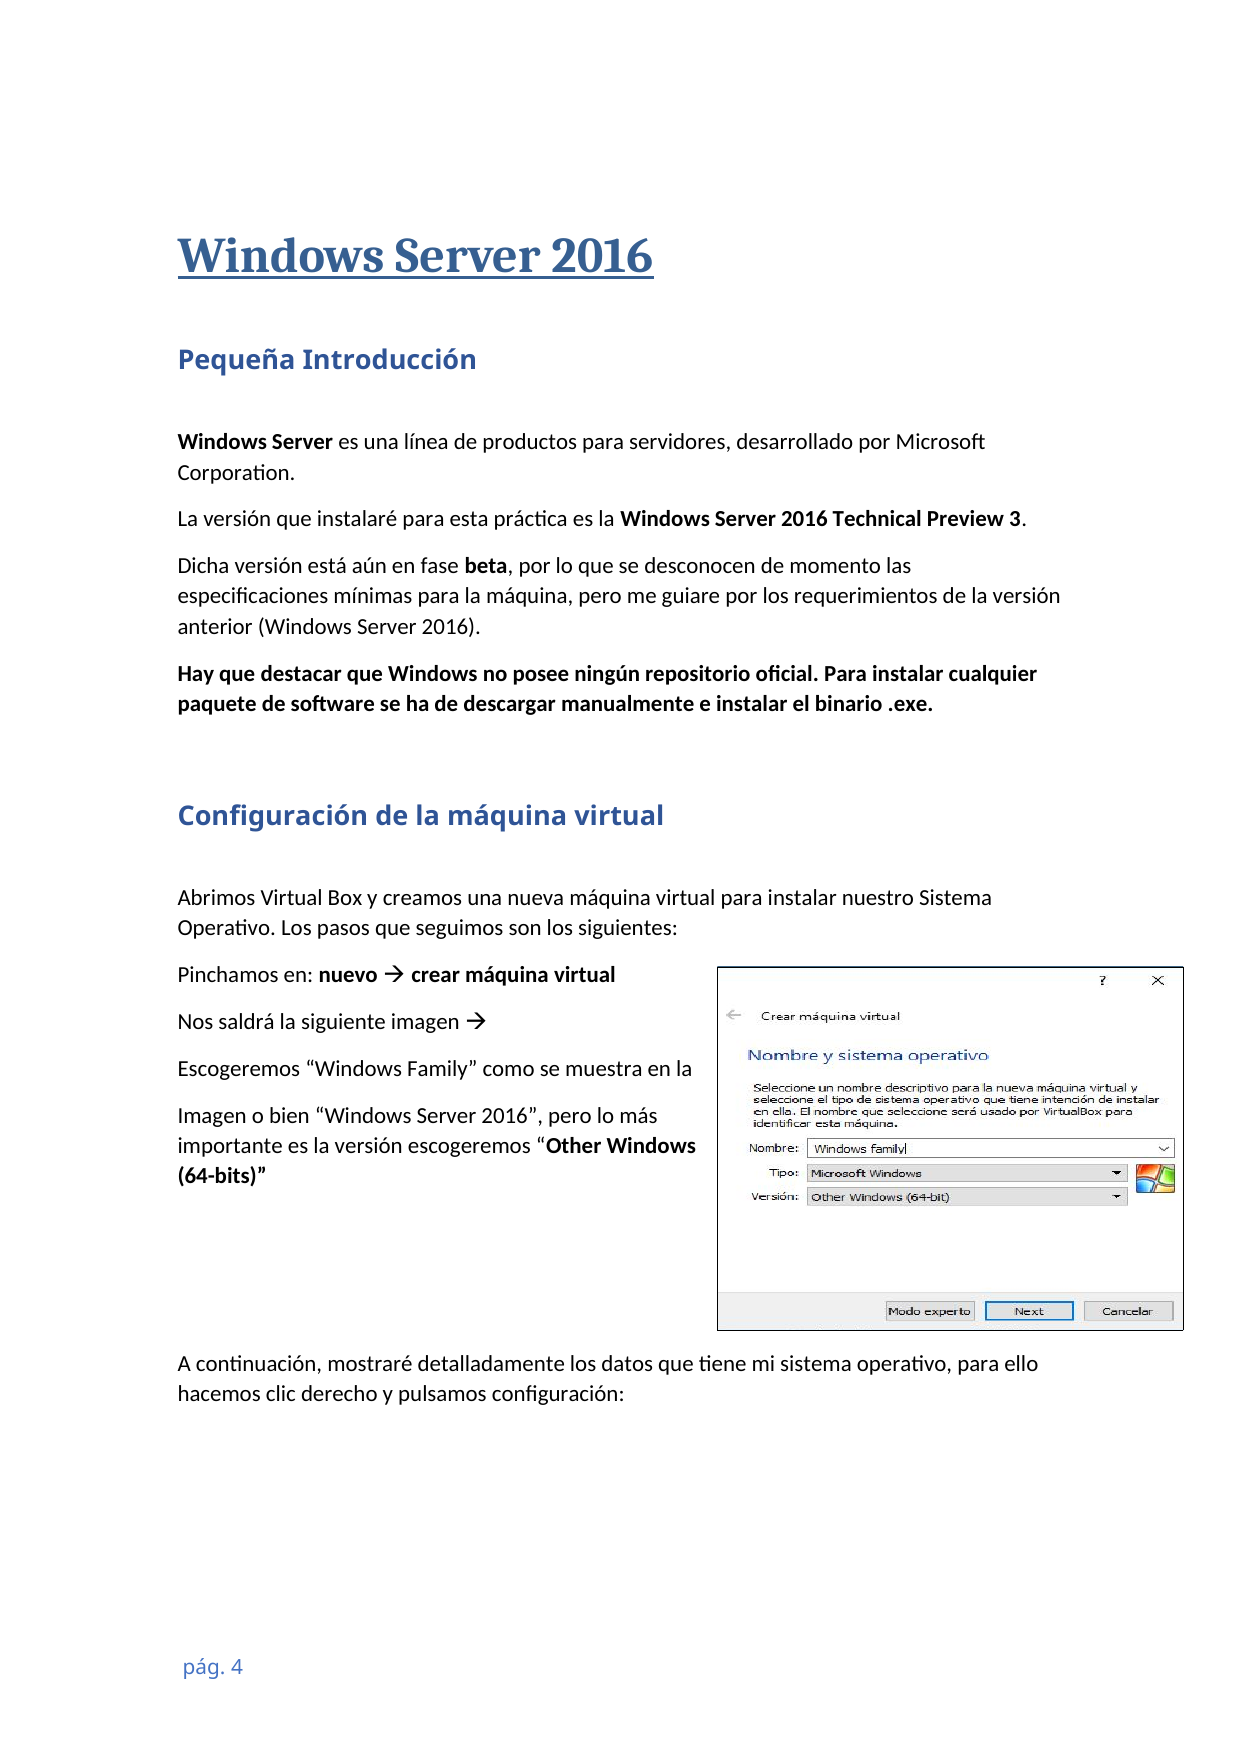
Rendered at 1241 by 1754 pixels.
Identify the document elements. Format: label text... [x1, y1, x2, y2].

text Hay que destacar que Windows no posee ningún repositorio oficial. Para instalar cualquier paquete de software se ha de descargar manualmente e instalar el binario .exe. [177, 659, 1063, 717]
text Imagen o bien “Windows Server 2016”, pero lo más importante es la versión escogeremos “Other Windows (64-bits)” [177, 1101, 717, 1189]
picture [718, 968, 1183, 1330]
text La versión que instalaré para esta práctica es la Windows Server 2016 Technical Preview 3. [177, 504, 1063, 532]
subtitle Pequeña Introducción [177, 341, 1063, 378]
text A continuación, mostraré detalladamente los datos que tiene mi sistema operativo, para ello hacemos clic derecho y pulsamos configuración: [177, 1349, 1063, 1407]
subtitle Configuración de la máquina virtual [177, 796, 1063, 833]
subtitle Windows Server 2016 [177, 228, 1063, 285]
text Dicha versión está aún en fase beta, por lo que se desconocen de momento las especificaciones mínimas para la máquina, pero me guiare por los requerimientos de la versión anterior (Windows Server 2016). [177, 551, 1063, 640]
text Escogeremos “Windows Family” como se muestra en la [177, 1054, 717, 1082]
text Windows Server es una línea de productos para servidores, desarrollado por Microsoft Corporation. [177, 427, 1063, 486]
text Abrimos Virtual Box y creamos una nueva máquina virtual para instalar nuestro Sistema Operativo. Los pasos que seguimos son los siguientes: [177, 883, 1063, 941]
text Nos saldrá la siguiente imagen [177, 1007, 717, 1035]
text Pinchamos en: nuevo crear máquina virtual [177, 960, 1063, 988]
